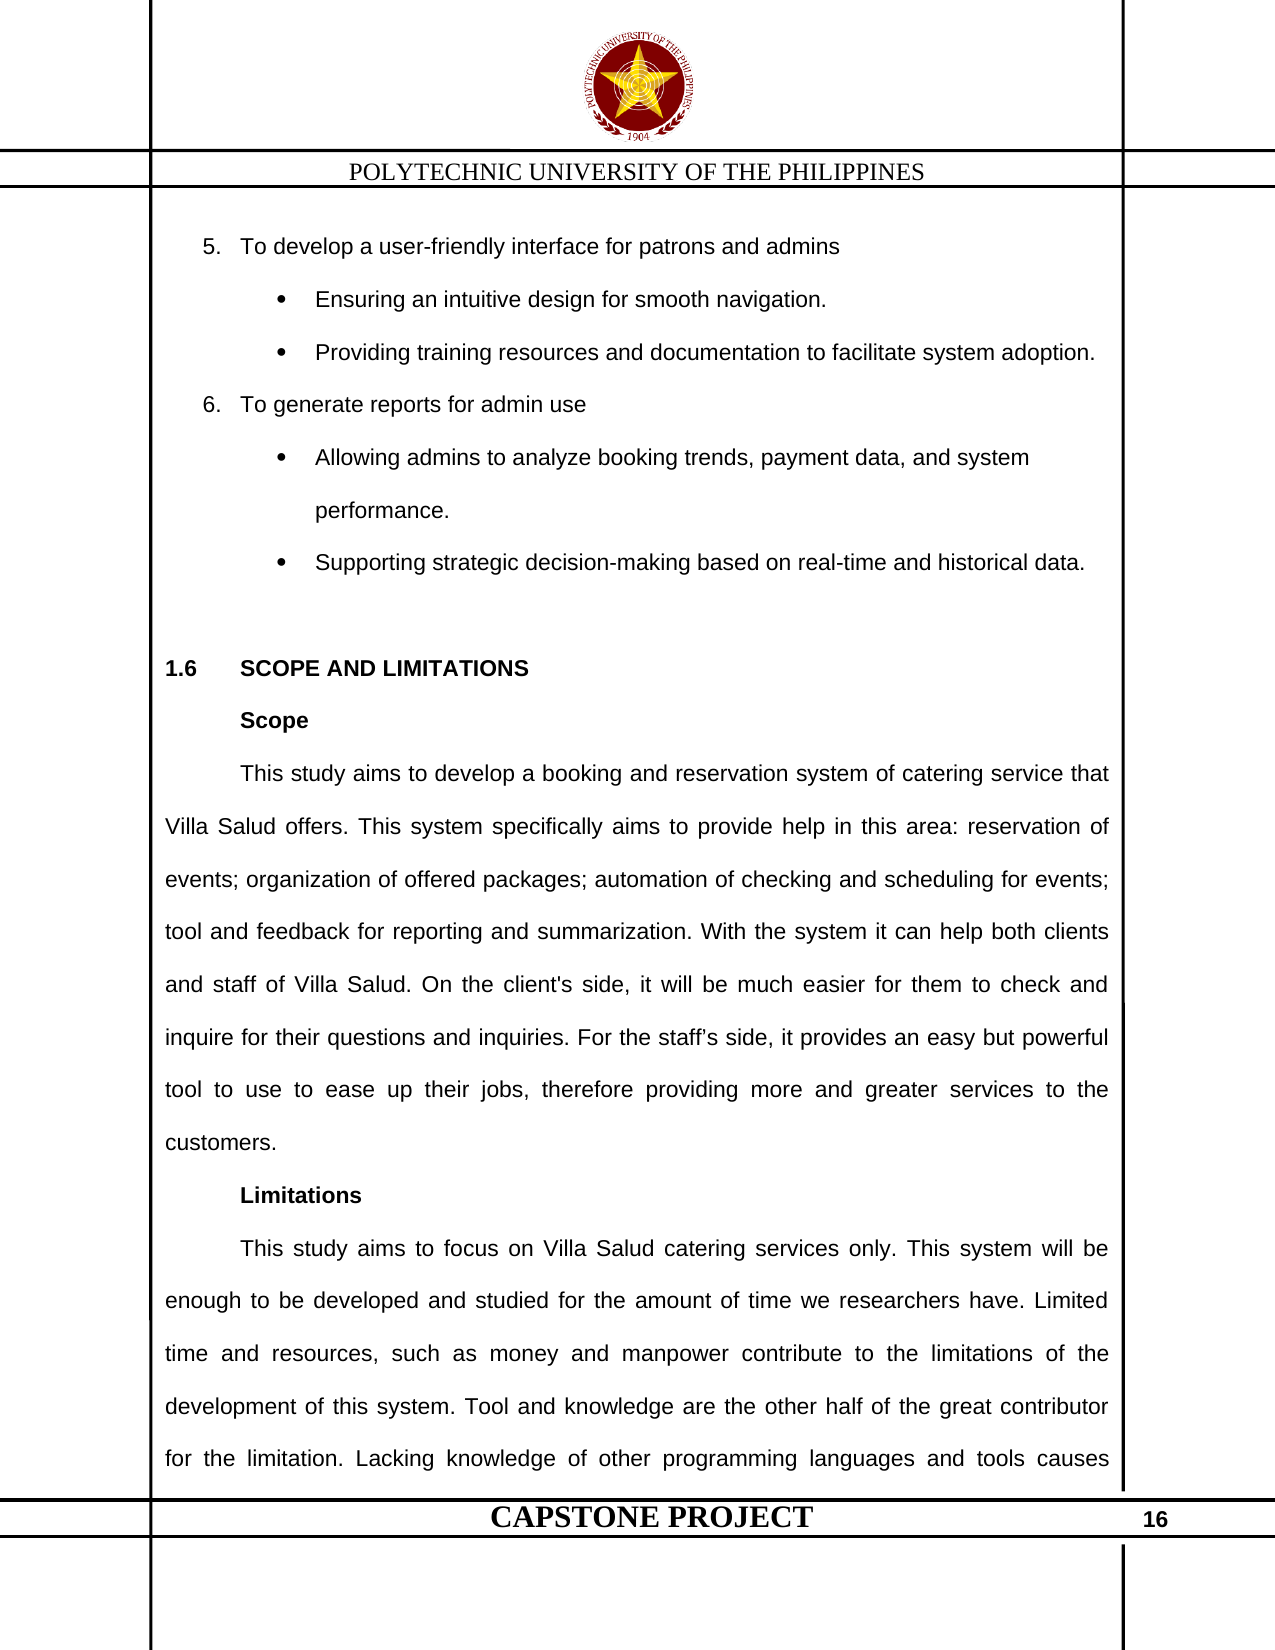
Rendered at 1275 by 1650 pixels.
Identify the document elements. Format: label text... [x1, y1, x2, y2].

list To generate reports for admin use [202, 391, 1110, 418]
list To develop a user-friendly interface for patrons and admins [202, 233, 1110, 259]
list Ensuring an intuitive design for smooth navigation. [277, 286, 1110, 312]
list Supporting strategic decision-making based on real-time and historical data. [277, 549, 1110, 576]
list Allowing admins to analyze booking trends, payment data, and system performance. [277, 444, 1110, 523]
text This study aims to develop a booking and reservation system of catering service that Villa Salud offers. This system specifically aims to provide help in this area: reservation of events; organization of offered packages; automation of checking and scheduling for events; tool and feedback for reporting and summarization. With the system it can help both clients and staff of Villa Salud. On the client's side, it will be much easier for them to check and inquire for their questions and inquiries. For the staff’s side, it provides an easy but powerful tool to use to ease up their jobs, therefore providing more and greater services to the customers. [165, 760, 1110, 1156]
text Limitations [165, 1182, 1110, 1208]
text Scope [165, 707, 1110, 734]
picture [582, 31, 694, 142]
list Providing training resources and documentation to facilitate system adoption. [277, 338, 1110, 365]
text 1.6 SCOPE AND LIMITATIONS [165, 655, 1110, 681]
